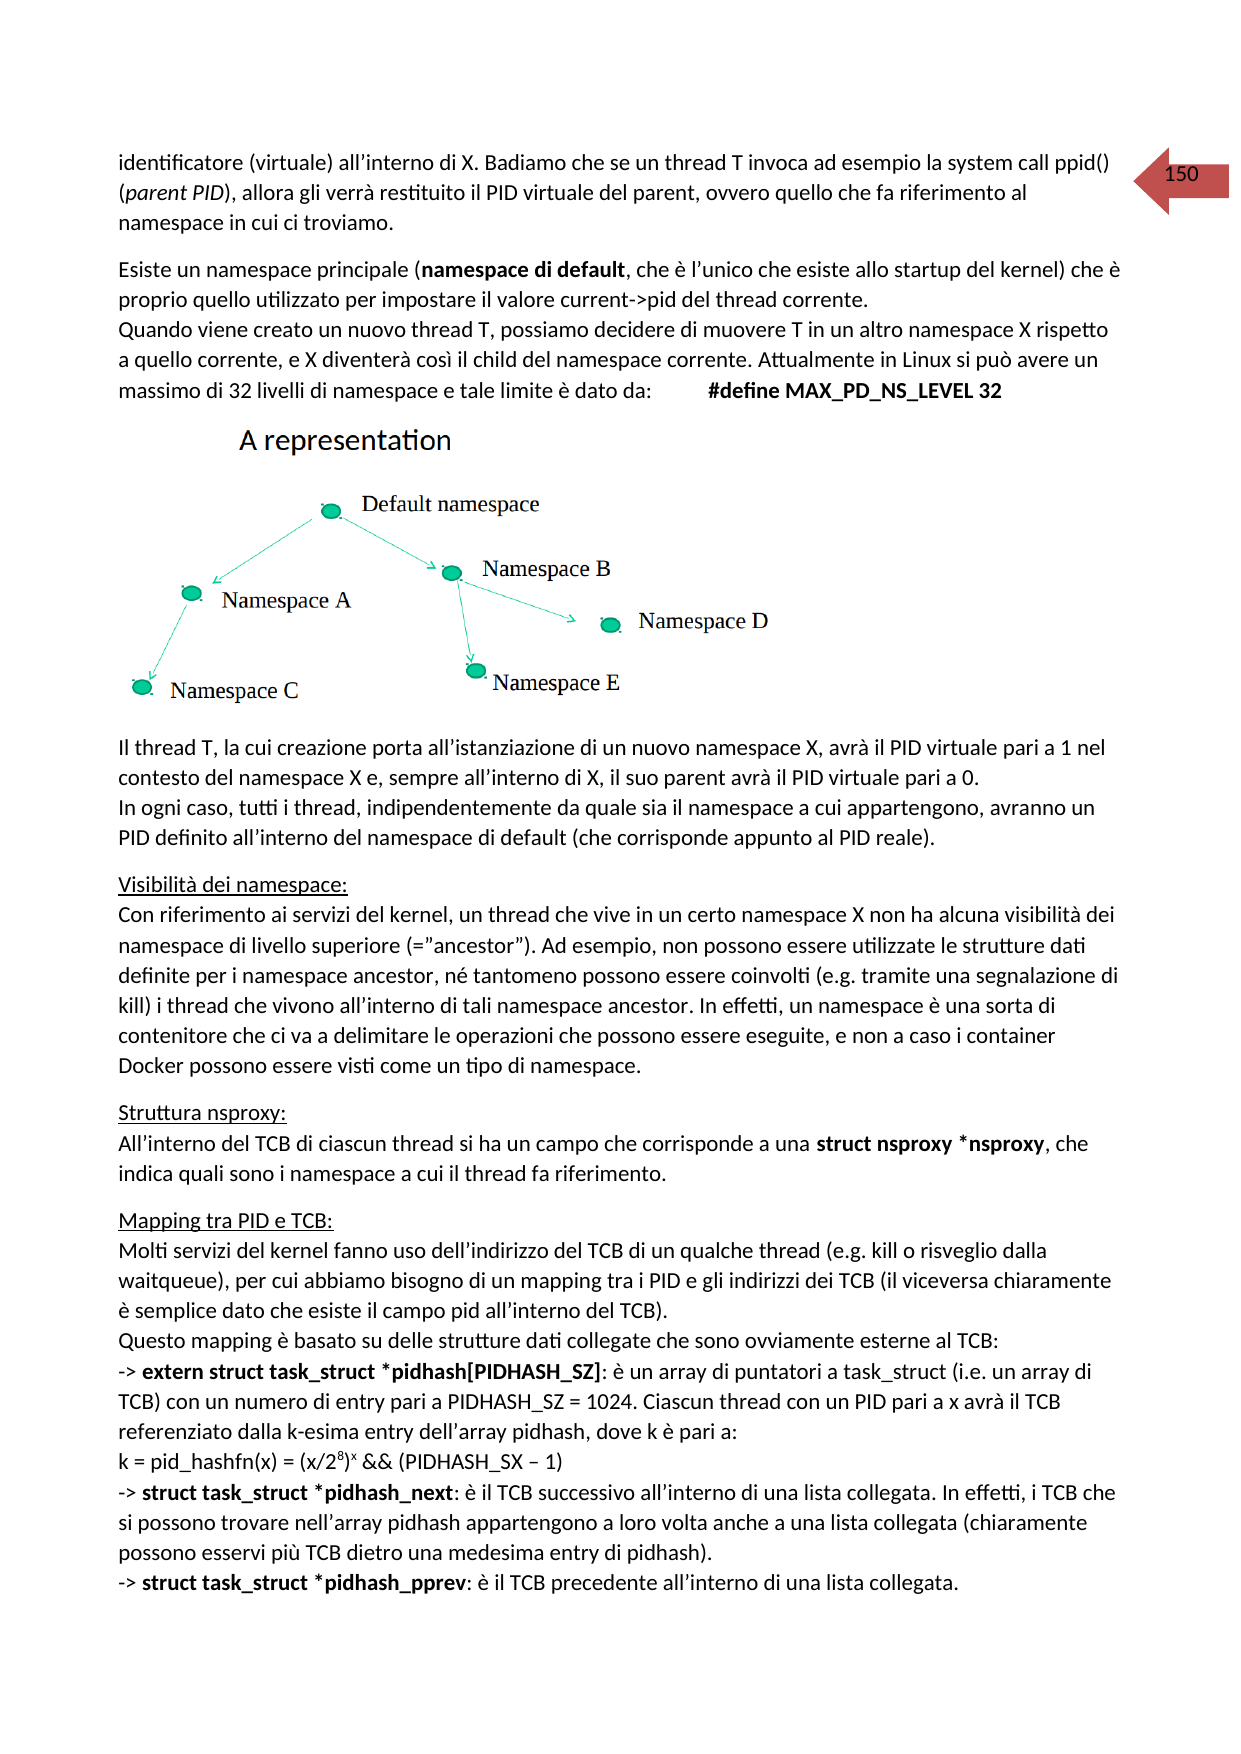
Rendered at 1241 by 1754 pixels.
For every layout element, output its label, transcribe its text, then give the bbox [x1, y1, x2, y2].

text Esiste un namespace principale (namespace di default, che è l’unico che esiste allo startup del kernel) che è proprio quello utilizzato per impostare il valore current->pid del thread corrente. Quando viene creato un nuovo thread T, possiamo decidere di muovere T in un altro namespace X rispetto a quello corrente, e X diventerà così il child del namespace corrente. Attualmente in Linux si può avere un massimo di 32 livelli di namespace e tale limite è dato da: #define MAX_PD_NS_LEVEL 32 [118, 255, 1122, 404]
text Il thread T, la cui creazione porta all’istanziazione di un nuovo namespace X, avrà il PID virtuale pari a 1 nel contesto del namespace X e, sempre all’interno di X, il suo parent avrà il PID virtuale pari a 0. In ogni caso, tutti i thread, indipendentemente da quale sia il namespace a cui appartengono, avranno un PID definito all’interno del namespace di default (che corrisponde appunto al PID reale). [118, 733, 1122, 851]
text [118, 148, 1122, 236]
text Visibilità dei namespace: Con riferimento ai servizi del kernel, un thread che vive in un certo namespace X non ha alcuna visibilità dei namespace di livello superiore (=”ancestor”). Ad esempio, non possono essere utilizzate le strutture dati definite per i namespace ancestor, né tantomeno possono essere coinvolti (e.g. tramite una segnalazione di kill) i thread che vivono all’interno di tali namespace ancestor. In effetti, un namespace è una sorta di contenitore che ci va a delimitare le operazioni che possono essere eseguite, e non a caso i container Docker possono essere visti come un tipo di namespace. [118, 870, 1122, 1079]
text Struttura nsproxy: All’interno del TCB di ciascun thread si ha un campo che corrisponde a una struct nsproxy *nsproxy, che indica quali sono i namespace a cui il thread fa riferimento. [118, 1098, 1122, 1187]
text Mapping tra PID e TCB: Molti servizi del kernel fanno uso dell’indirizzo del TCB di un qualche thread (e.g. kill o risveglio dalla waitqueue), per cui abbiamo bisogno di un mapping tra i PID e gli indirizzi dei TCB (il viceversa chiaramente è semplice dato che esiste il campo pid all’interno del TCB). Questo mapping è basato su delle strutture dati collegate che sono ovviamente esterne al TCB: -> extern struct task_struct *pidhash[PIDHASH_SZ]: è un array di puntatori a task_struct (i.e. un array di TCB) con un numero di entry pari a PIDHASH_SZ = 1024. Ciascun thread con un PID pari a x avrà il TCB referenziato dalla k-esima entry dell’array pidhash, dove k è pari a: k = pid_hashfn(x) = (x/28)x && (PIDHASH_SX – 1) -> struct task_struct *pidhash_next: è il TCB successivo all’interno di una lista collegata. In effetti, i TCB che si possono trovare nell’array pidhash appartengono a loro volta anche a una lista collegata (chiaramente possono esservi più TCB dietro una medesima entry di pidhash). -> struct task_struct *pidhash_pprev: è il TCB precedente all’interno di una lista collegata. [118, 1206, 1122, 1596]
picture [118, 422, 779, 714]
